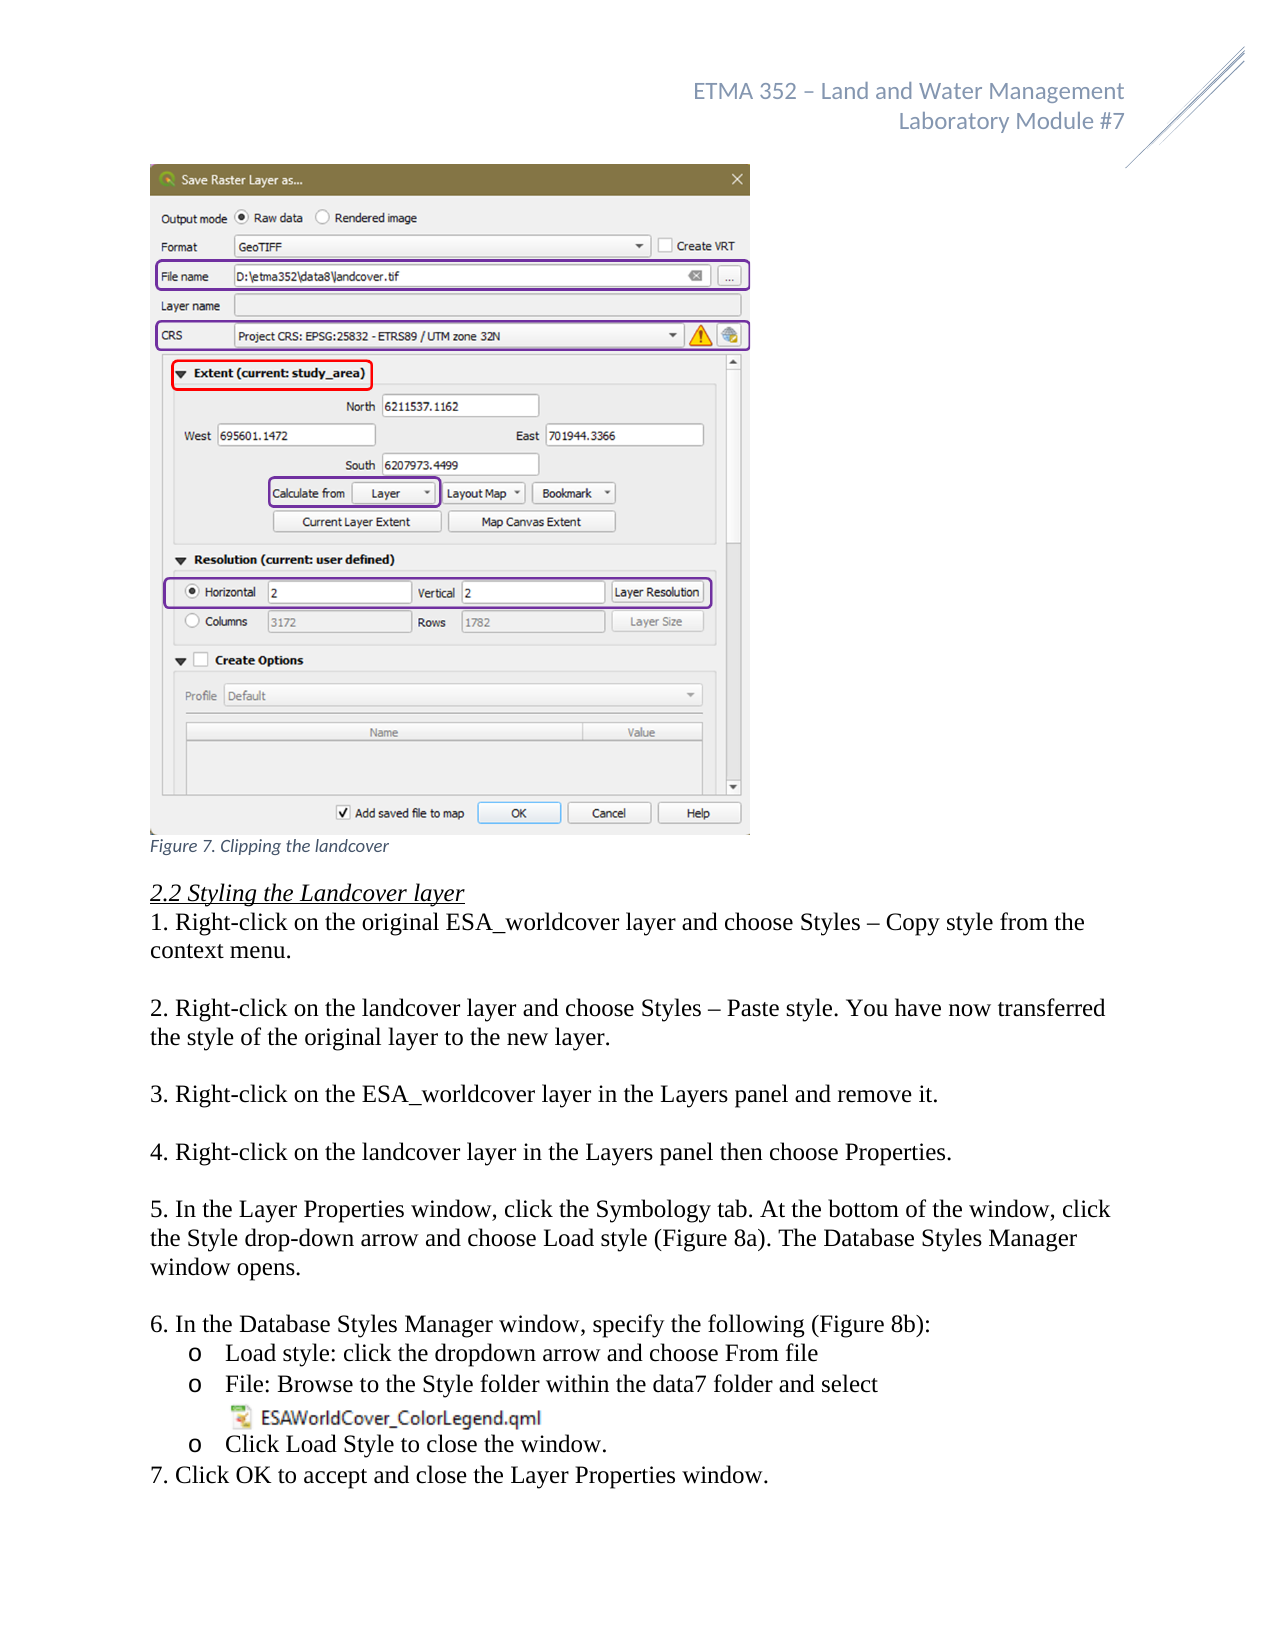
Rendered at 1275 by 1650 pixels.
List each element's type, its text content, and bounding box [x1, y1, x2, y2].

picture [225, 1399, 545, 1430]
list File: Browse to the Style folder within the data7 folder and select [187, 1369, 1125, 1429]
text 3. Right-click on the ESA_worldcover layer in the Layers panel and remove it. [150, 1079, 1125, 1108]
text 1. Right-click on the original ESA_worldcover layer and choose Styles – Copy style from the context menu. [150, 907, 1125, 964]
text Figure 7. Clipping the landcover [150, 834, 1125, 857]
list Click Load Style to close the window. [187, 1429, 1125, 1460]
text 6. In the Database Styles Manager window, specify the following (Figure 8b): [150, 1309, 1125, 1338]
text 5. In the Layer Properties window, click the Symbology tab. At the bottom of the window, click the Style drop-down arrow and choose Load style (Figure 8a). The Database Styles Manager window opens. [150, 1194, 1125, 1281]
text 2.2 Styling the Landcover layer [150, 878, 1125, 907]
list Load style: click the dropdown arrow and choose From file [187, 1338, 1125, 1369]
picture [150, 164, 750, 835]
text 7. Click OK to accept and close the Layer Properties window. [150, 1460, 1125, 1489]
text 4. Right-click on the landcover layer in the Layers panel then choose Properties. [150, 1137, 1125, 1166]
text 2. Right-click on the landcover layer and choose Styles – Paste style. You have now transferred the style of the original layer to the new layer. [150, 993, 1125, 1051]
